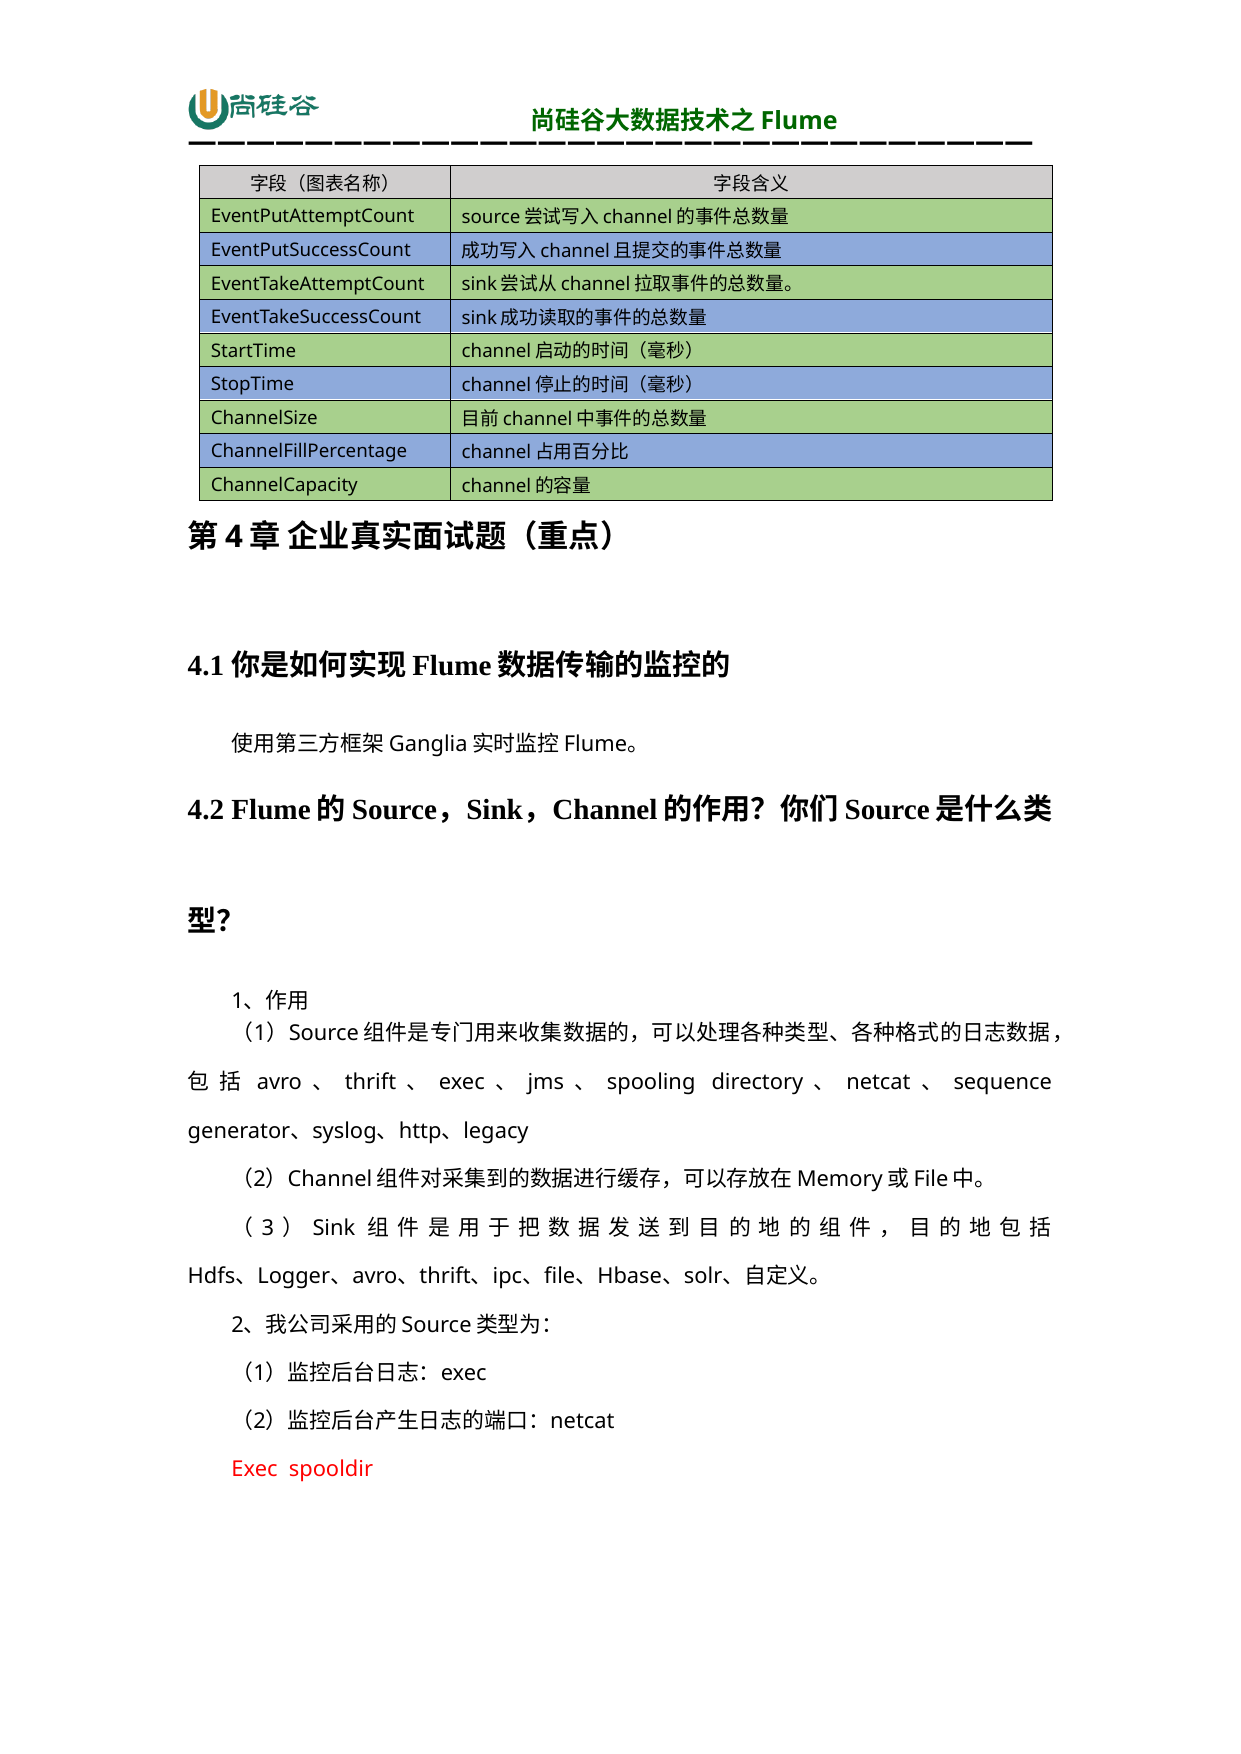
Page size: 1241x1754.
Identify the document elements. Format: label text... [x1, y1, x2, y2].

table_header 字段含义 [451, 166, 1052, 198]
table_cell ChannelCapacity [200, 468, 450, 500]
table_cell 成功写入channel且提交的事件总数量 [451, 233, 1052, 265]
table_cell channel启动的时间（毫秒） [451, 334, 1052, 366]
text （2）Channel组件对采集到的数据进行缓存，可以存放在Memory或File中。 [187, 1161, 1053, 1193]
text （1）Source组件是专门用来收集数据的，可以处理各种类型、各种格式的日志数据，包括avro、thrift、exec、jms、spooling directory、netcat、sequence generator、syslog、http、legacy [187, 1015, 1053, 1145]
text （2）监控后台产生日志的端口：netcat [187, 1403, 1053, 1435]
table_cell source尝试写入channel的事件总数量 [451, 199, 1052, 232]
table_cell sink成功读取的事件的总数量 [451, 300, 1052, 332]
table_cell channel占用百分比 [451, 434, 1052, 467]
table_cell ChannelFillPercentage [200, 434, 450, 467]
subtitle 4.2 Flume的Source，Sink，Channel的作用？你们Source是什么类型？ [187, 774, 1053, 952]
subtitle 第4章 企业真实面试题（重点） [187, 501, 1053, 566]
table_cell EventPutAttemptCount [200, 199, 450, 232]
text （3）Sink组件是用于把数据发送到目的地的组件，目的地包括Hdfs、Logger、avro、thrift、ipc、file、Hbase、solr、自定义。 [187, 1209, 1053, 1290]
table_cell channel的容量 [451, 468, 1052, 500]
text Exec spooldir [187, 1451, 1053, 1484]
subtitle 4.1 你是如何实现Flume数据传输的监控的 [187, 630, 1053, 695]
table_cell StartTime [200, 334, 450, 366]
table_cell 目前channel中事件的总数量 [451, 401, 1052, 433]
text 2、我公司采用的Source类型为： [187, 1306, 1053, 1339]
table_cell EventTakeAttemptCount [200, 266, 450, 299]
table_cell EventPutSuccessCount [200, 233, 450, 265]
table_header 字段（图表名称） [200, 166, 450, 198]
table_cell StopTime [200, 367, 450, 399]
table_cell channel停止的时间（毫秒） [451, 367, 1052, 399]
text 1、作用 [187, 982, 1053, 1015]
table_cell ChannelSize [200, 401, 450, 433]
text 使用第三方框架Ganglia实时监控Flume。 [187, 726, 1053, 758]
table_cell EventTakeSuccessCount [200, 300, 450, 332]
text （1）监控后台日志：exec [187, 1354, 1053, 1387]
table_cell sink尝试从channel拉取事件的总数量。 [451, 266, 1052, 299]
